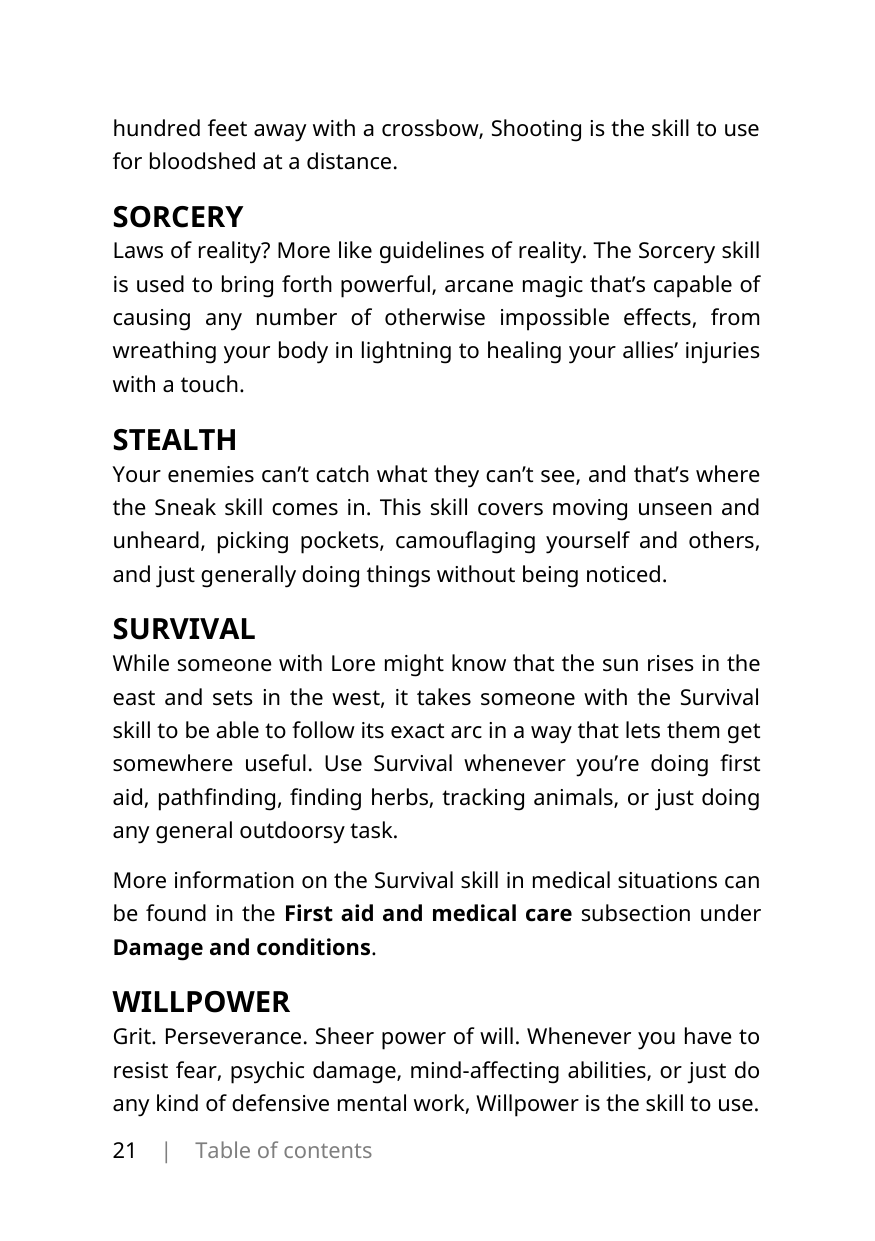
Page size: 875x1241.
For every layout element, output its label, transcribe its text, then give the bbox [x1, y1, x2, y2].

text Laws of reality? More like guidelines of reality. The Sorcery skill is used to bring forth powerful, arcane magic that’s capable of causing any number of otherwise impossible effects, from wreathing your body in lightning to healing your allies’ injuries with a touch. [112, 236, 762, 399]
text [112, 112, 762, 176]
subtitle Stealth [112, 419, 762, 458]
text Grit. Perseverance. Sheer power of will. Whenever you have to resist fear, psychic damage, mind-affecting abilities, or just do any kind of defensive mental work, Willpower is the skill to use. [112, 1021, 762, 1118]
subtitle Survival [112, 608, 762, 648]
text More information on the Survival skill in medical situations can be found in the First aid and medical care subsection under Damage and conditions. [112, 865, 762, 961]
subtitle Sorcery [112, 196, 762, 236]
subtitle Willpower [112, 982, 762, 1021]
text While someone with Lore might know that the sun rises in the east and sets in the west, it takes someone with the Survival skill to be able to follow its exact arc in a way that lets them get somewhere useful. Use Survival whenever you’re doing first aid, pathfinding, finding herbs, tracking animals, or just doing any general outdoorsy task. [112, 648, 762, 845]
text Your enemies can’t catch what they can’t see, and that’s where the Sneak skill comes in. This skill covers moving unseen and unheard, picking pockets, camouflaging yourself and others, and just generally doing things without being noticed. [112, 458, 762, 588]
